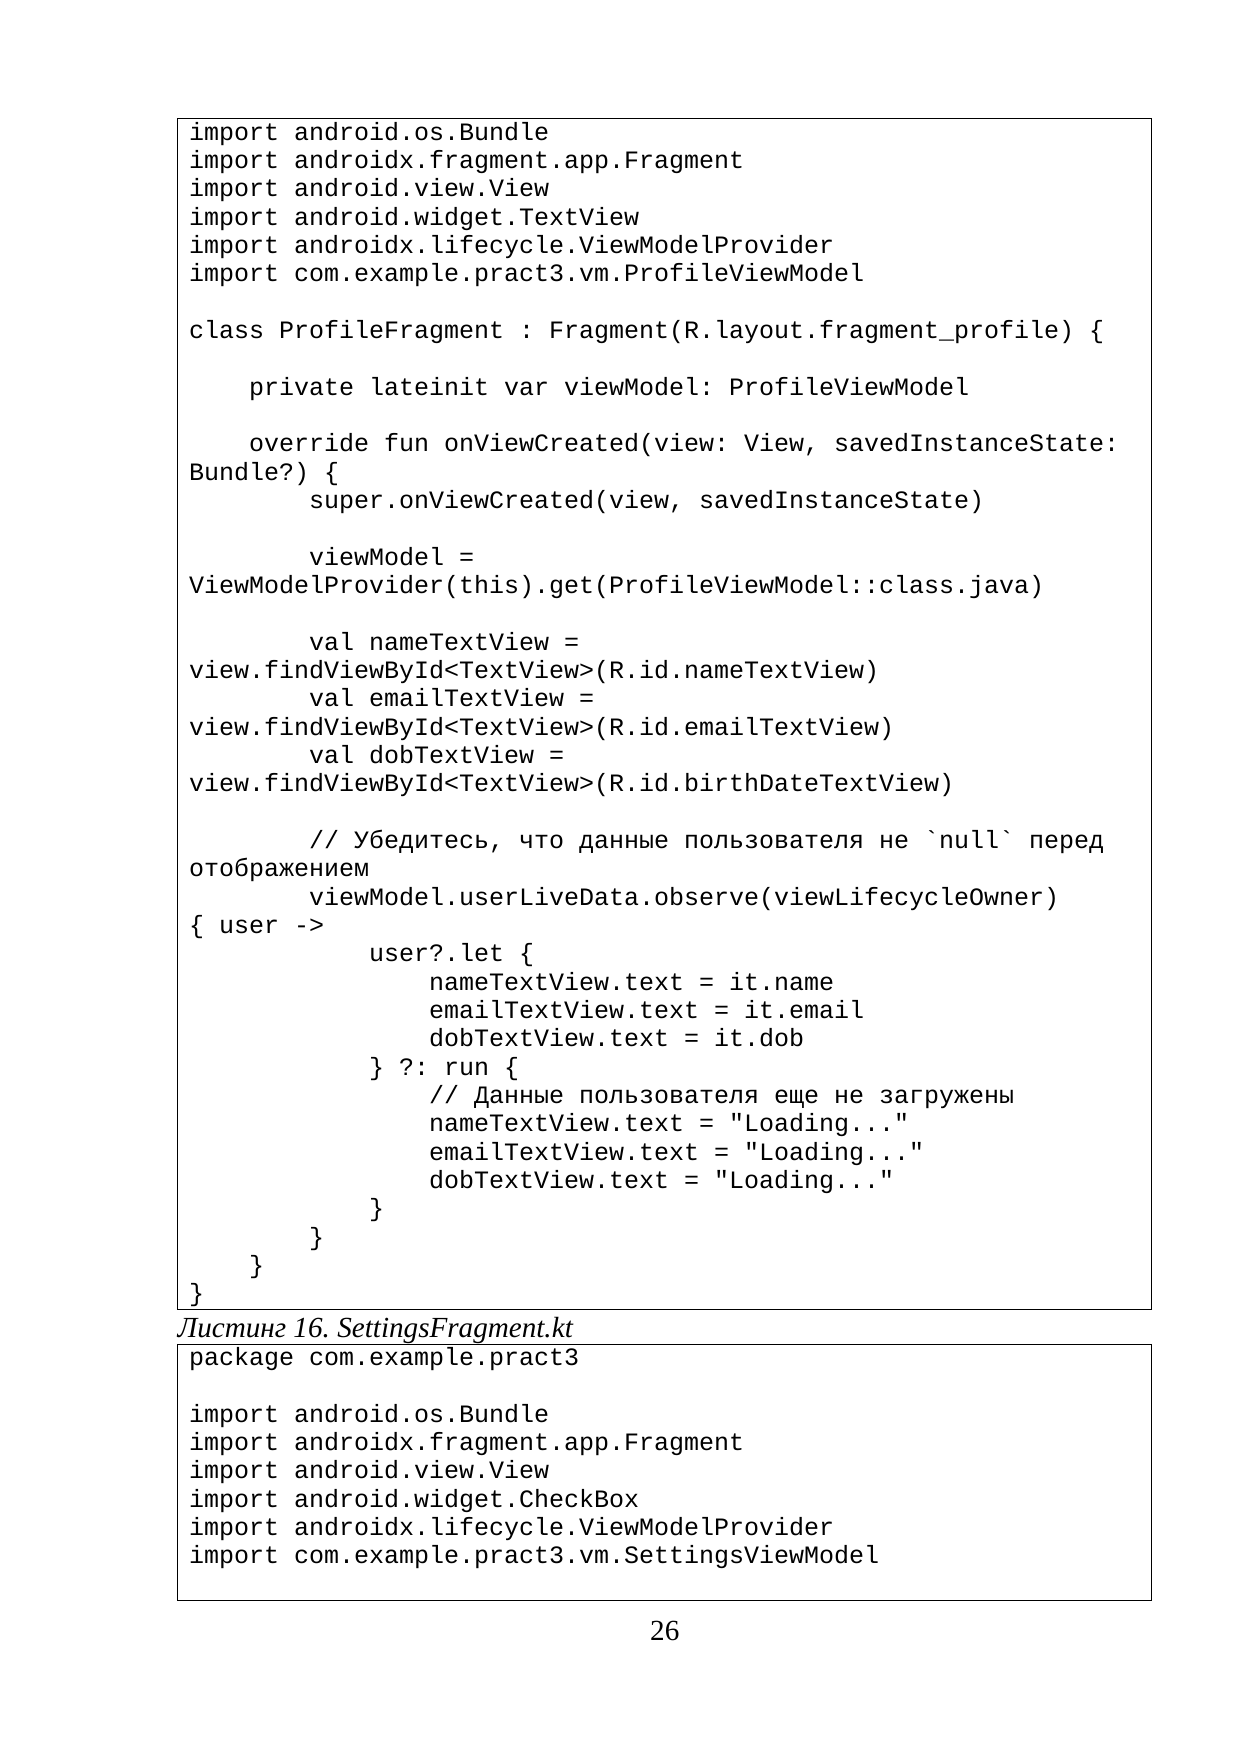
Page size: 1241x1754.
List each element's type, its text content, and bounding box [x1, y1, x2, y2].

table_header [178, 1345, 1151, 1600]
text Листинг 16. SettingsFragment.kt [177, 1310, 1152, 1344]
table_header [178, 119, 1151, 1309]
